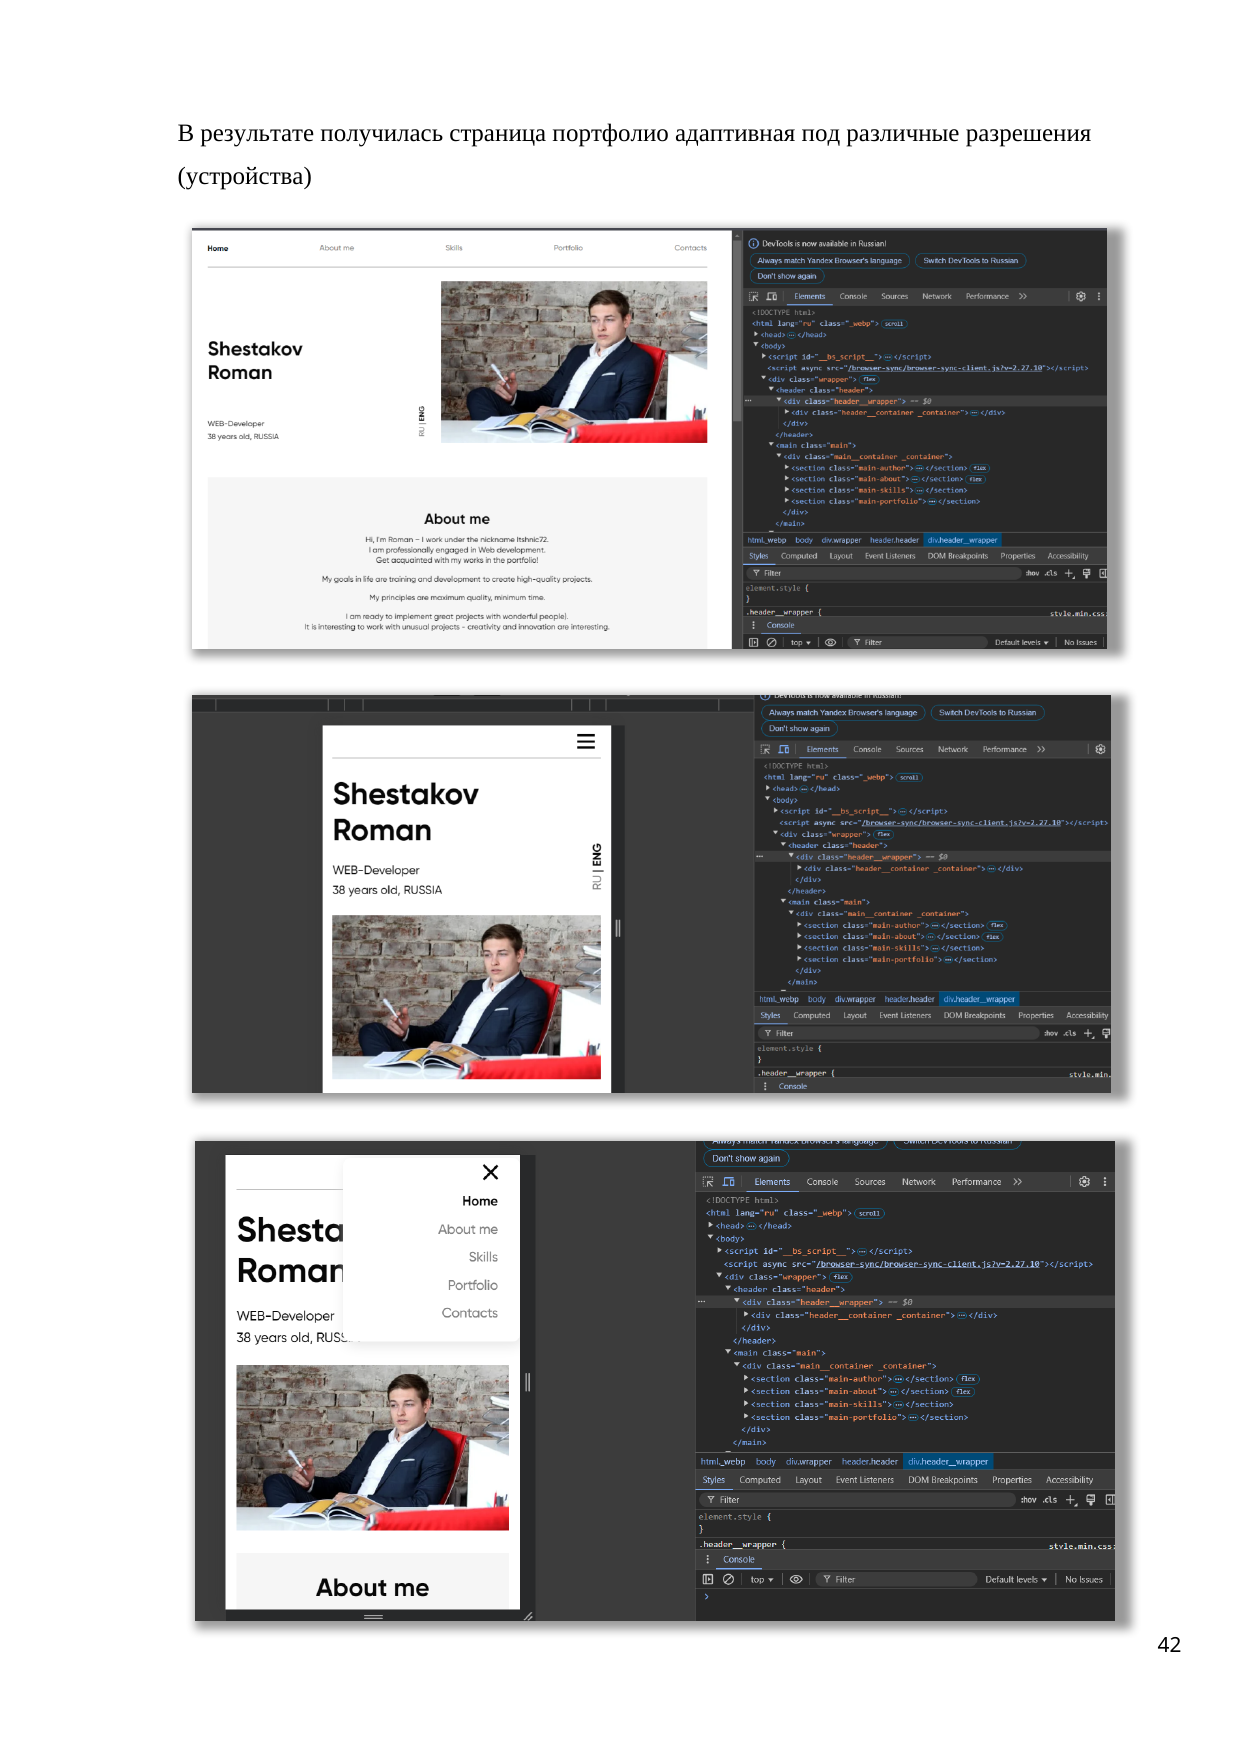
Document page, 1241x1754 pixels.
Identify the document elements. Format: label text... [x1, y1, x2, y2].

picture [192, 695, 1111, 1093]
picture [195, 1141, 1115, 1621]
picture [192, 228, 1107, 649]
text В результате получилась страница портфолио адаптивная под различные разрешения (устройства) [177, 118, 1181, 190]
